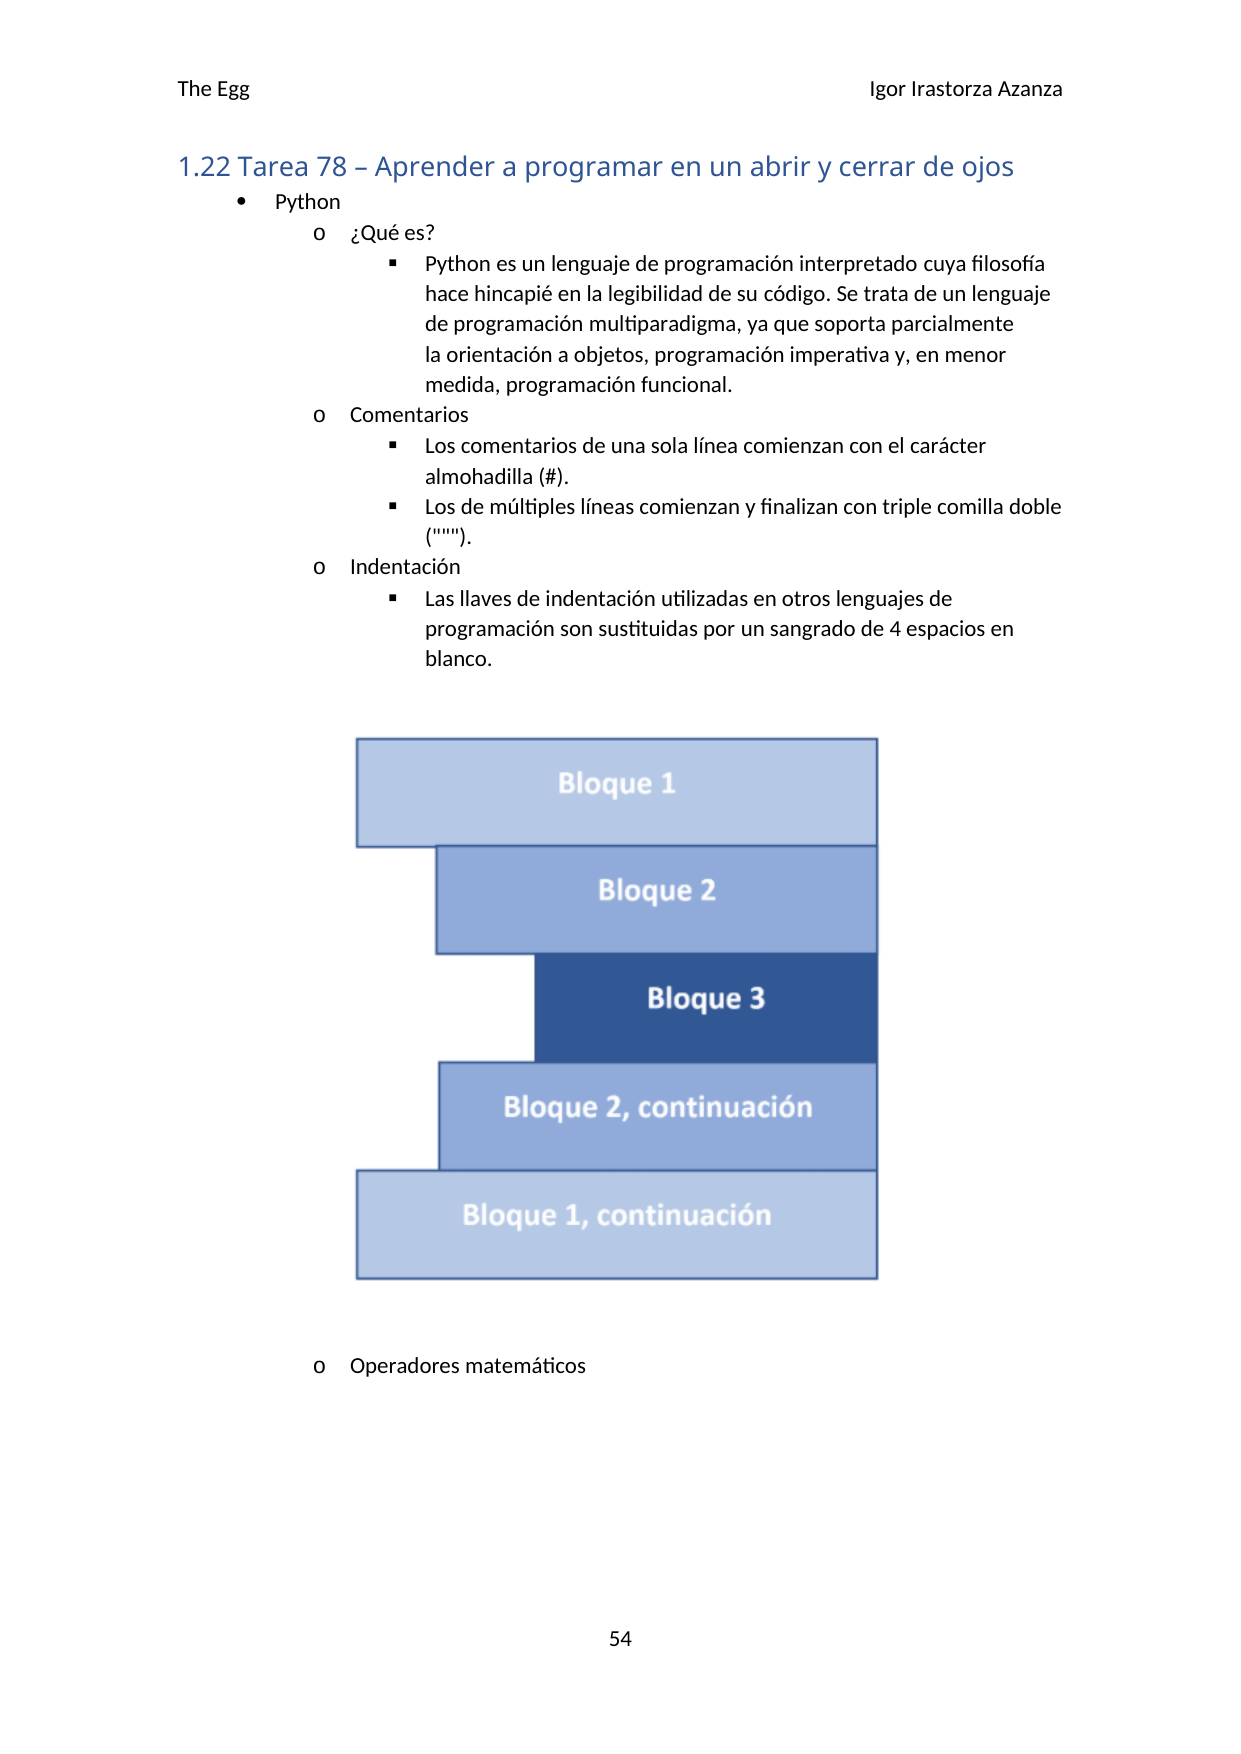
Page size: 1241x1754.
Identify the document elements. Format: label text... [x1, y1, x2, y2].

list Python [237, 187, 1063, 215]
list ¿Qué es? [312, 218, 1063, 247]
list Python es un lenguaje de programación interpretado cuya filosofía hace hincapié en la legibilidad de su código. Se trata de un lenguaje de programación multiparadigma, ya que soporta parcialmente la orientación a objetos, programación imperativa y, en menor medida, programación funcional. [387, 249, 1063, 398]
list Operadores matemáticos [312, 1351, 1063, 1380]
list Las llaves de indentación utilizadas en otros lenguajes de programación son sustituidas por un sangrado de 4 espacios en blanco. [387, 584, 1063, 672]
list Los comentarios de una sola línea comienzan con el carácter almohadilla (#). [387, 432, 1063, 490]
list Los de múltiples líneas comienzan y finalizan con triple comilla doble ("""). [387, 492, 1063, 550]
subtitle Tarea 78 – Aprender a programar en un abrir y cerrar de ojos [177, 148, 1063, 184]
picture [293, 691, 947, 1333]
list Indentación [312, 552, 1063, 582]
list Comentarios [312, 400, 1063, 429]
